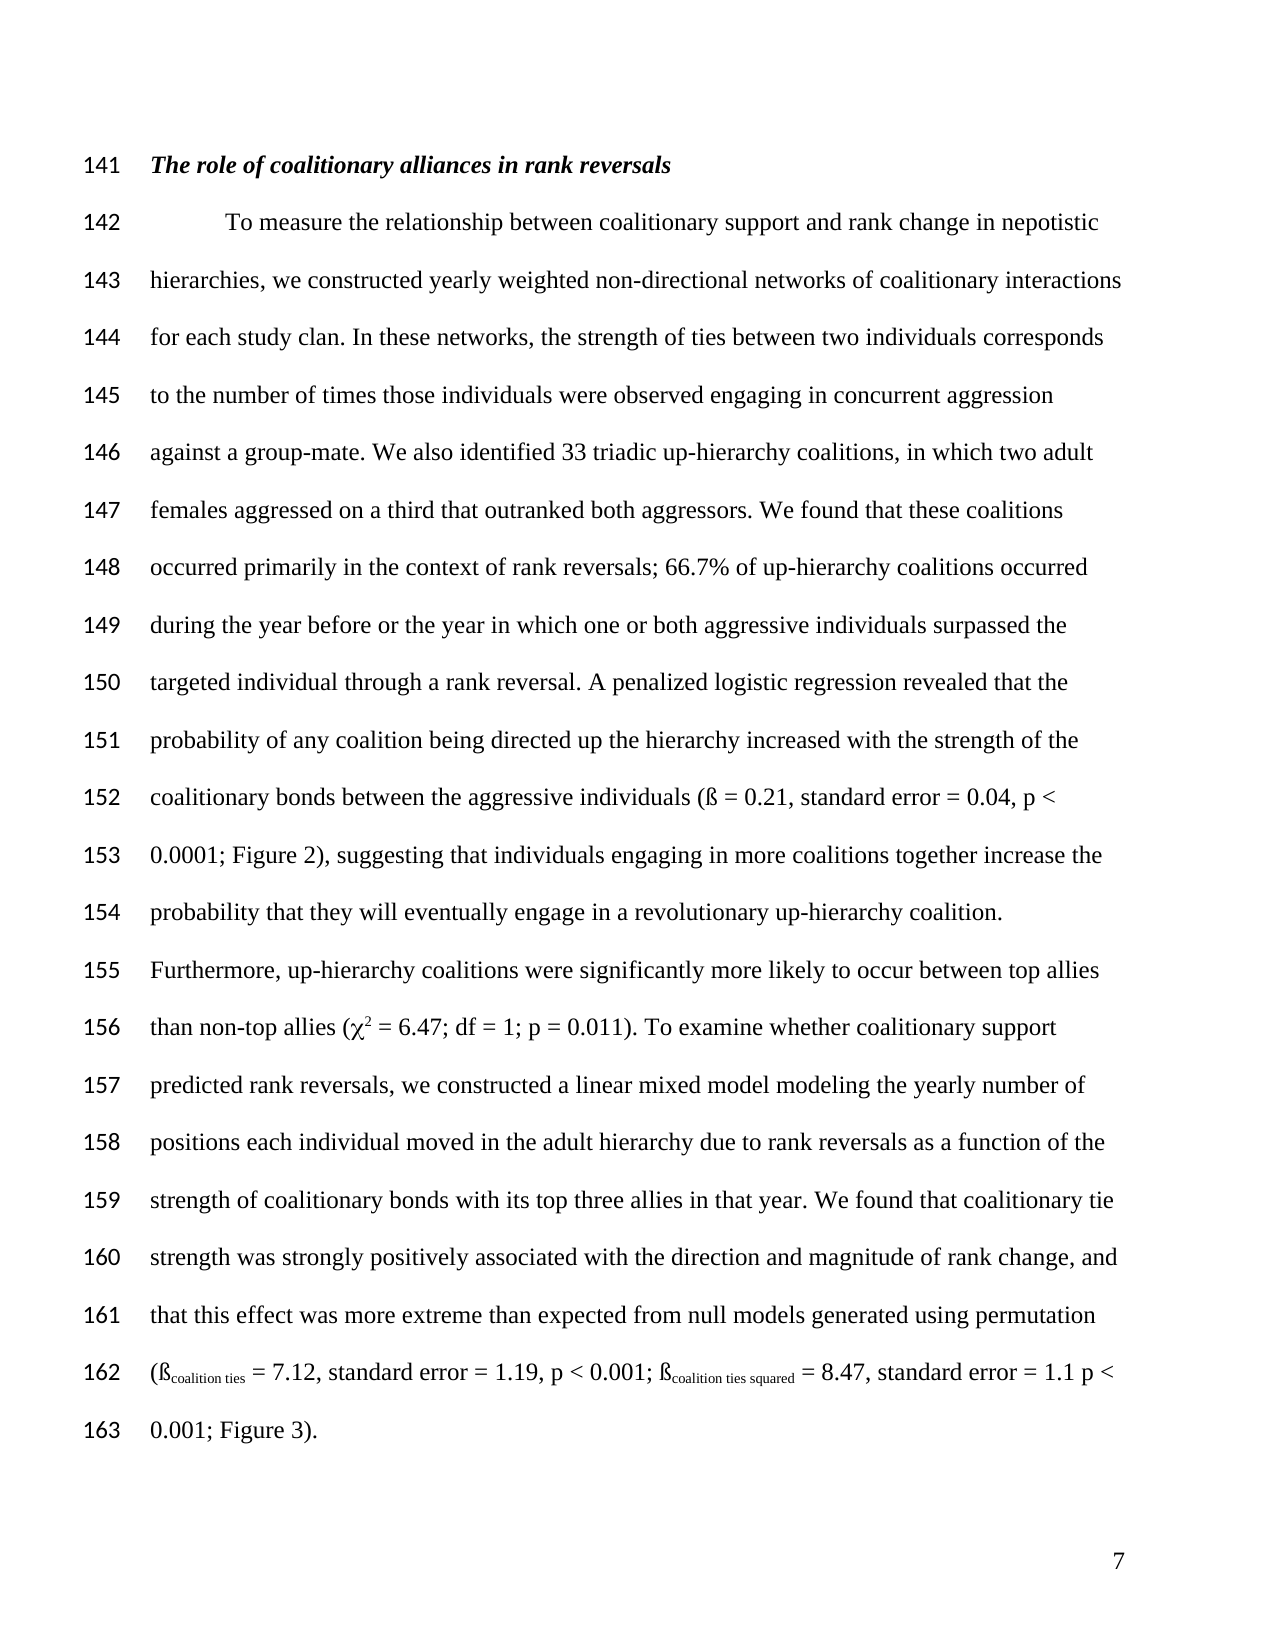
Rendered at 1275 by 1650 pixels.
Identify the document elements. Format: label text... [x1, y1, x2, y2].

text To measure the relationship between coalitionary support and rank change in nepotistic hierarchies, we constructed yearly weighted non-directional networks of coalitionary interactions for each study clan. In these networks, the strength of ties between two individuals corresponds to the number of times those individuals were observed engaging in concurrent aggression against a group-mate. We also identified 33 triadic up-hierarchy coalitions, in which two adult females aggressed on a third that outranked both aggressors. We found that these coalitions occurred primarily in the context of rank reversals; 66.7% of up-hierarchy coalitions occurred during the year before or the year in which one or both aggressive individuals surpassed the targeted individual through a rank reversal. A penalized logistic regression revealed that the probability of any coalition being directed up the hierarchy increased with the strength of the coalitionary bonds between the aggressive individuals (ß = 0.21, standard error = 0.04, p < 0.0001; Figure 2), suggesting that individuals engaging in more coalitions together increase the probability that they will eventually engage in a revolutionary up-hierarchy coalition. Furthermore, up-hierarchy coalitions were significantly more likely to occur between top allies than non-top allies (2 = 6.47; df = 1; p = 0.011). To examine whether coalitionary support predicted rank reversals, we constructed a linear mixed model modeling the yearly number of positions each individual moved in the adult hierarchy due to rank reversals as a function of the strength of coalitionary bonds with its top three allies in that year. We found that coalitionary tie strength was strongly positively associated with the direction and magnitude of rank change, and that this effect was more extreme than expected from null models generated using permutation (ßcoalition ties = 7.12, standard error = 1.19, p < 0.001; ßcoalition ties squared = 8.47, standard error = 1.1 p < 0.001; Figure 3). [150, 207, 1125, 1444]
text The role of coalitionary alliances in rank reversals [150, 150, 1125, 179]
